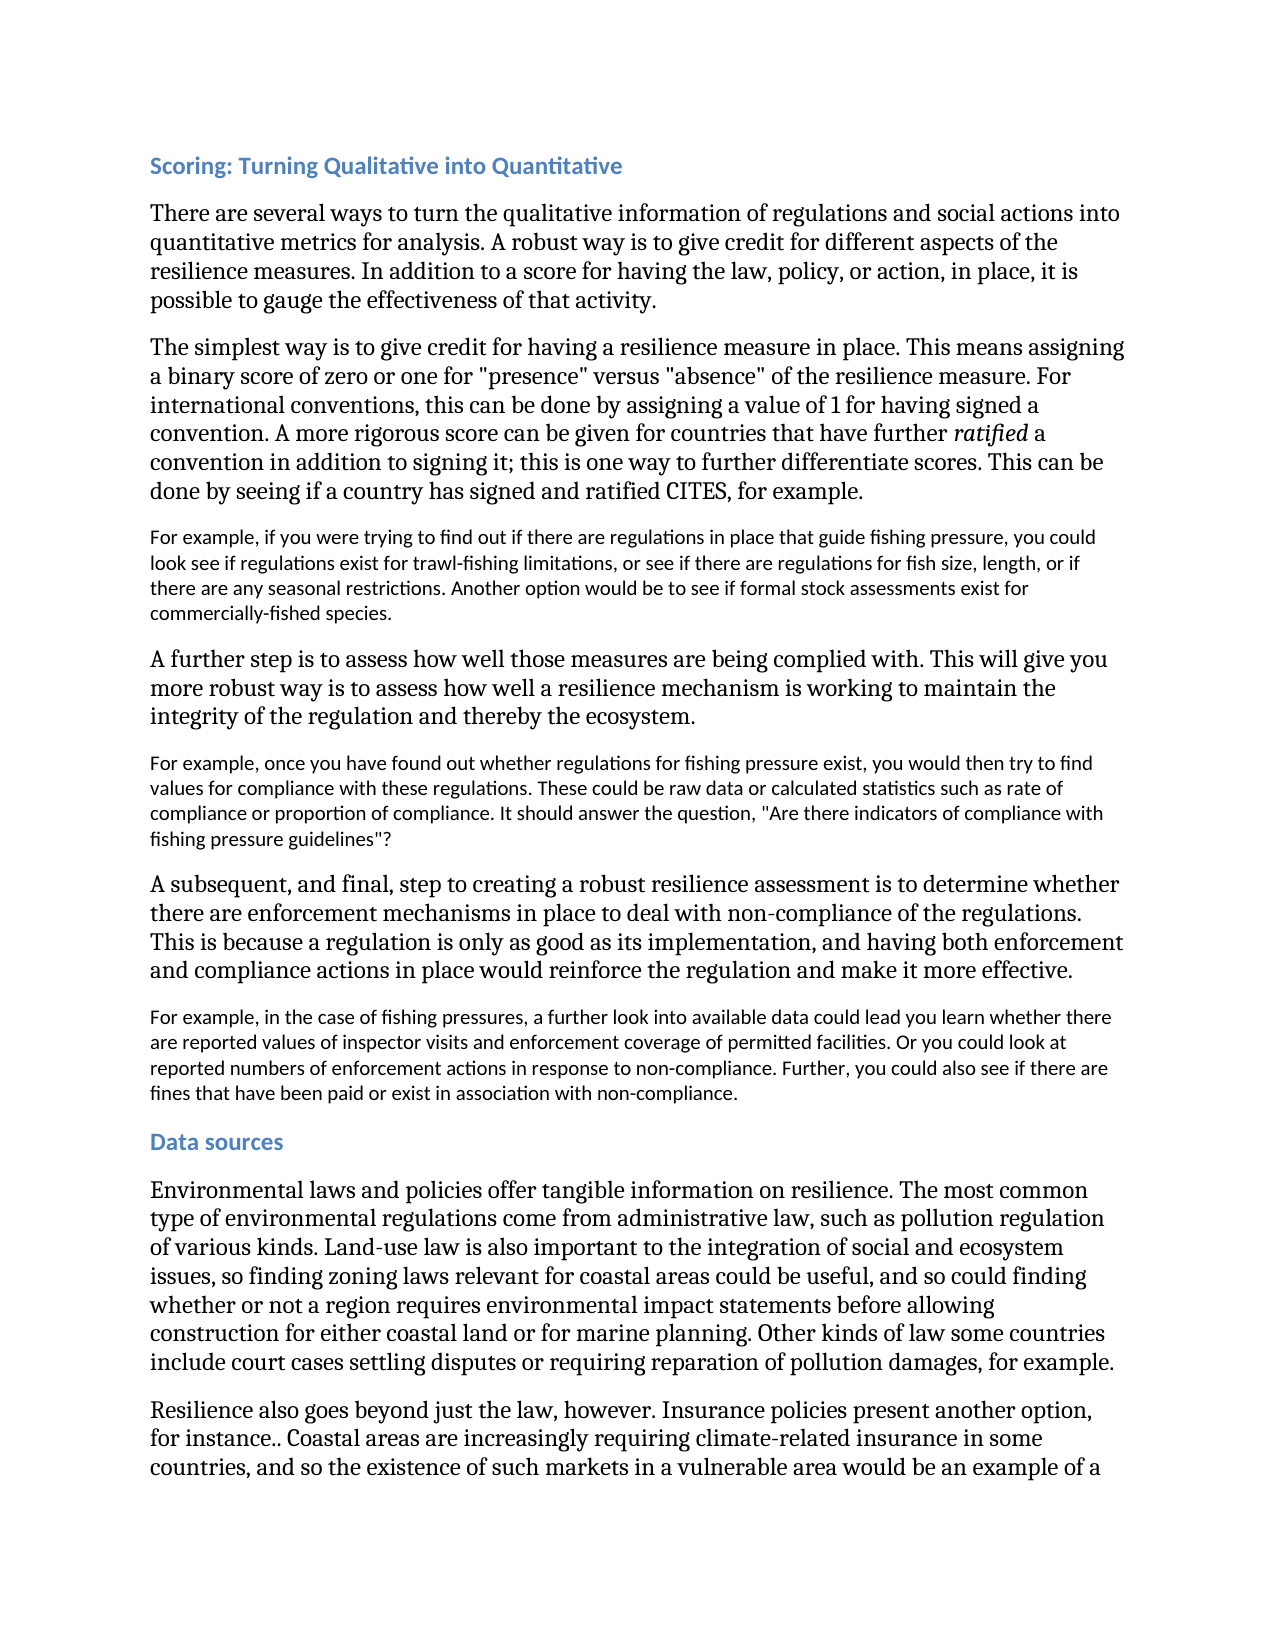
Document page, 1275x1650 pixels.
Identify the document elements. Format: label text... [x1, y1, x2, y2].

text A further step is to assess how well those measures are being complied with. This will give you more robust way is to assess how well a resilience mechanism is working to maintain the integrity of the regulation and thereby the ecosystem. [150, 645, 1125, 731]
text There are several ways to turn the qualitative information of regulations and social actions into quantitative metrics for analysis. A robust way is to give credit for different aspects of the resilience measures. In addition to a score for having the law, policy, or action, in place, it is possible to gauge the effectiveness of that activity. [150, 199, 1125, 314]
subtitle Data sources [150, 1126, 1125, 1157]
text Environmental laws and policies offer tangible information on resilience. The most common type of environmental regulations come from administrative law, such as pollution regulation of various kinds. Land-use law is also important to the integration of social and ecosystem issues, so finding zoning laws relevant for coastal areas could be useful, and so could finding whether or not a region requires environmental impact statements before allowing construction for either coastal land or for marine planning. Other kinds of law some countries include court cases settling disputes or requiring reparation of pollution damages, for example. [150, 1176, 1125, 1377]
subtitle Scoring: Turning Qualitative into Quantitative [150, 150, 1125, 181]
text For example, if you were trying to find out if there are regulations in place that guide fishing pressure, you could look see if regulations exist for trawl-fishing limitations, or see if there are regulations for fish size, length, or if there are any seasonal restrictions. Another option would be to see if formal stock assessments exist for commercially-fished species. [150, 524, 1125, 626]
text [150, 1396, 1125, 1482]
text A subsequent, and final, step to creating a robust resilience assessment is to determine whether there are enforcement mechanisms in place to deal with non-compliance of the regulations. This is because a regulation is only as good as its implementation, and having both enforcement and compliance actions in place would reinforce the regulation and make it more effective. [150, 870, 1125, 985]
text For example, once you have found out whether regulations for fishing pressure exist, you would then try to find values for compliance with these regulations. These could be raw data or calculated statistics such as rate of compliance or proportion of compliance. It should answer the question, "Are there indicators of compliance with fishing pressure guidelines"? [150, 750, 1125, 851]
text For example, in the case of fishing pressures, a further look into available data could lead you learn whether there are reported values of inspector visits and enforcement coverage of permitted facilities. Or you could look at reported numbers of enforcement actions in response to non-compliance. Further, you could also see if there are fines that have been paid or exist in association with non-compliance. [150, 1004, 1125, 1106]
text The simplest way is to give credit for having a resilience measure in place. This means assigning a binary score of zero or one for "presence" versus "absence" of the resilience measure. For international conventions, this can be done by assigning a value of 1 for having signed a convention. A more rigorous score can be given for countries that have further ratified a convention in addition to signing it; this is one way to further differentiate scores. This can be done by seeing if a country has signed and ratified CITES, for example. [150, 333, 1125, 506]
